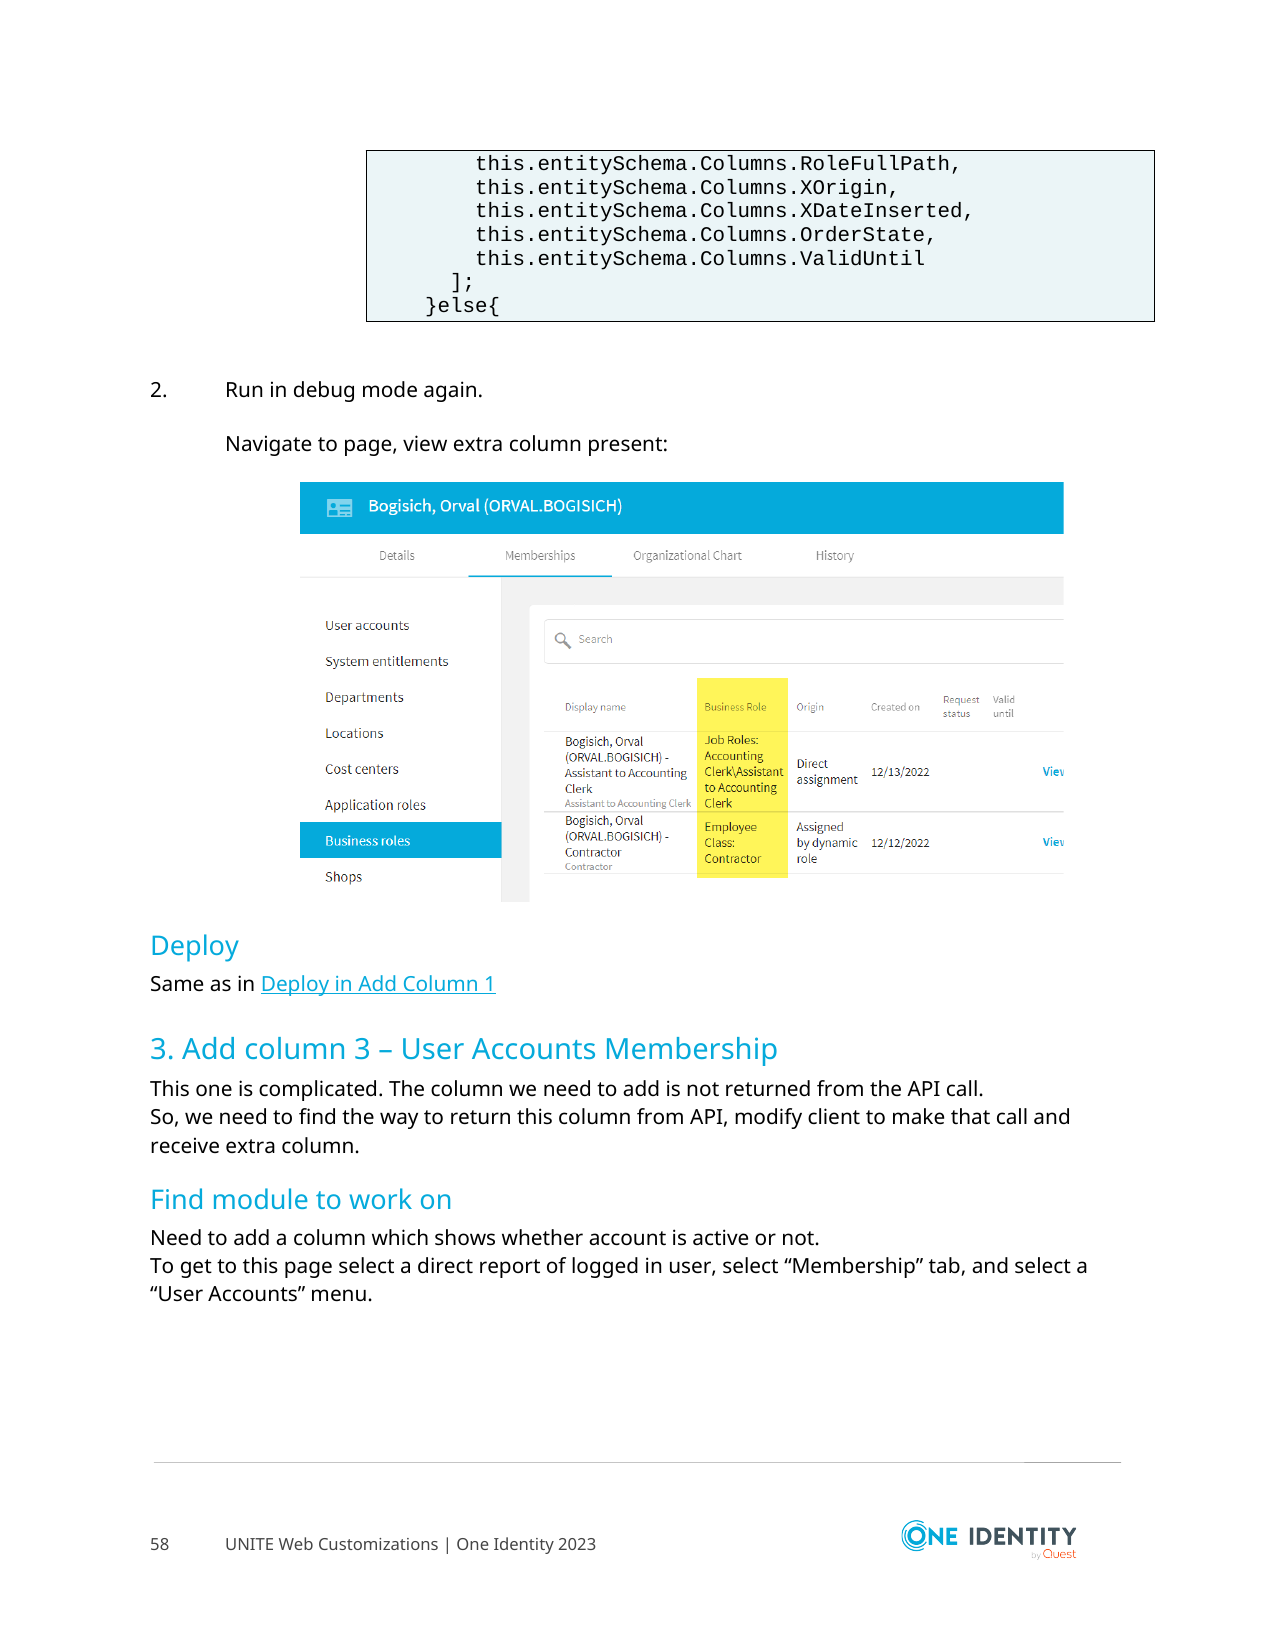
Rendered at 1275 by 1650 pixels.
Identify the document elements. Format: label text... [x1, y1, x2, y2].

text So, we need to find the way to return this column from API, modify client to make that call and receive extra column. [150, 1102, 1125, 1159]
picture [901, 1520, 910, 1529]
picture [901, 1520, 1077, 1560]
picture [912, 1531, 921, 1541]
text Navigate to page, view extra column present: [150, 429, 1125, 457]
text To get to this page select a direct report of logged in user, select “Membership” tab, and select a “User Accounts” menu. [150, 1251, 1125, 1308]
subtitle Deploy [150, 926, 1125, 963]
text this.entitySchema.Columns.XOrigin, [367, 174, 1154, 197]
text this.entitySchema.Columns.RoleFullPath, [367, 151, 1154, 174]
text this.entitySchema.Columns.XDateInserted, [367, 197, 1154, 221]
picture [300, 535, 1064, 902]
picture [905, 1522, 918, 1531]
text this.entitySchema.Columns.OrderState, [367, 221, 1154, 244]
subtitle Find module to work on [150, 1180, 1125, 1217]
text 2. Run in debug mode again. [150, 375, 1125, 404]
text Need to add a column which shows whether account is active or not. [150, 1223, 1125, 1251]
text this.entitySchema.Columns.ValidUntil [367, 244, 1154, 268]
text This one is complicated. The column we need to add is not returned from the API call. [150, 1074, 1125, 1102]
picture [328, 500, 352, 516]
text Same as in Deploy in Add Column 1 [150, 969, 1125, 997]
text ]; [367, 268, 1154, 292]
subtitle 3. Add column 3 – User Accounts Membership [150, 1028, 1125, 1068]
text }else{ [367, 292, 1154, 321]
